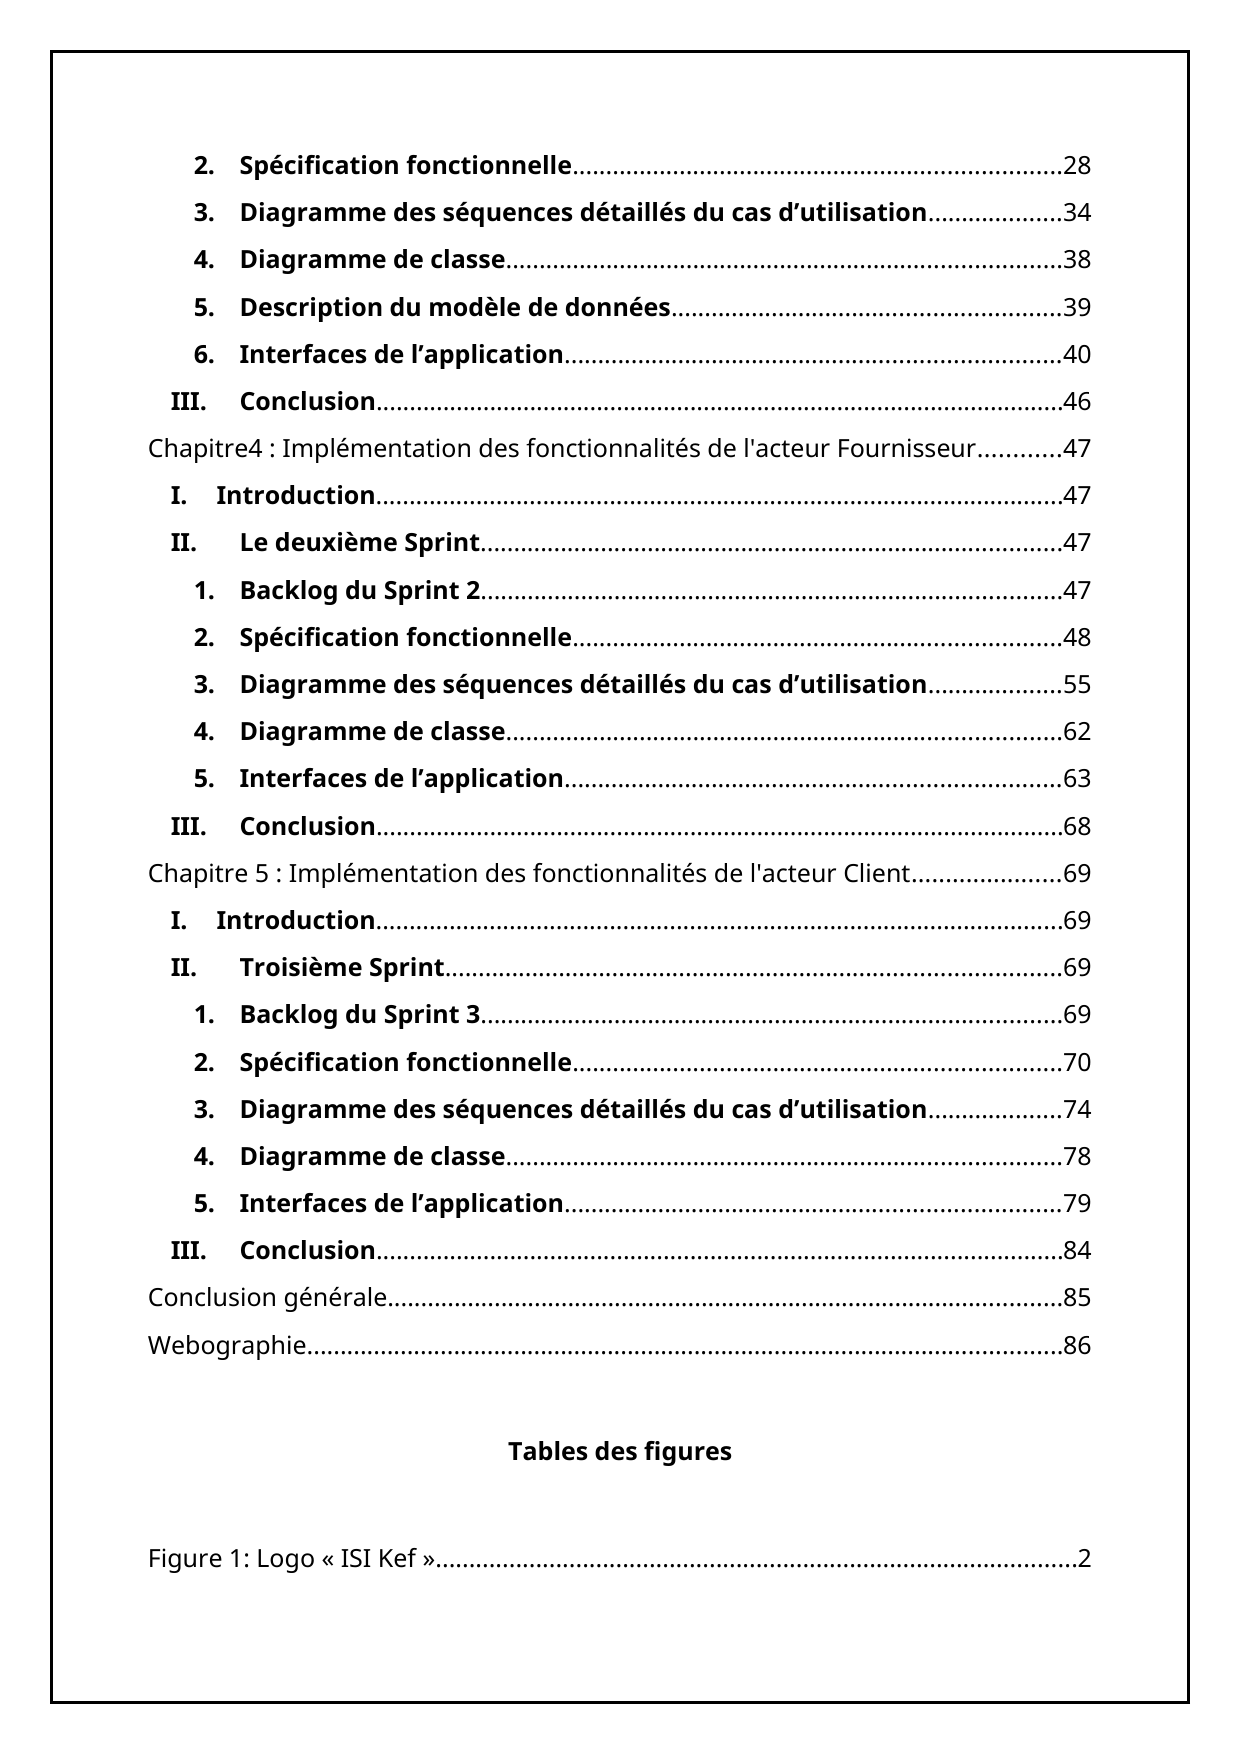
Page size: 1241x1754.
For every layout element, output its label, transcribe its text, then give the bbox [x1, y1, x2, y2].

text Figure 1: Logo « ISI Kef » 2 [148, 1541, 1093, 1575]
text Tables des figures [148, 1434, 1093, 1468]
